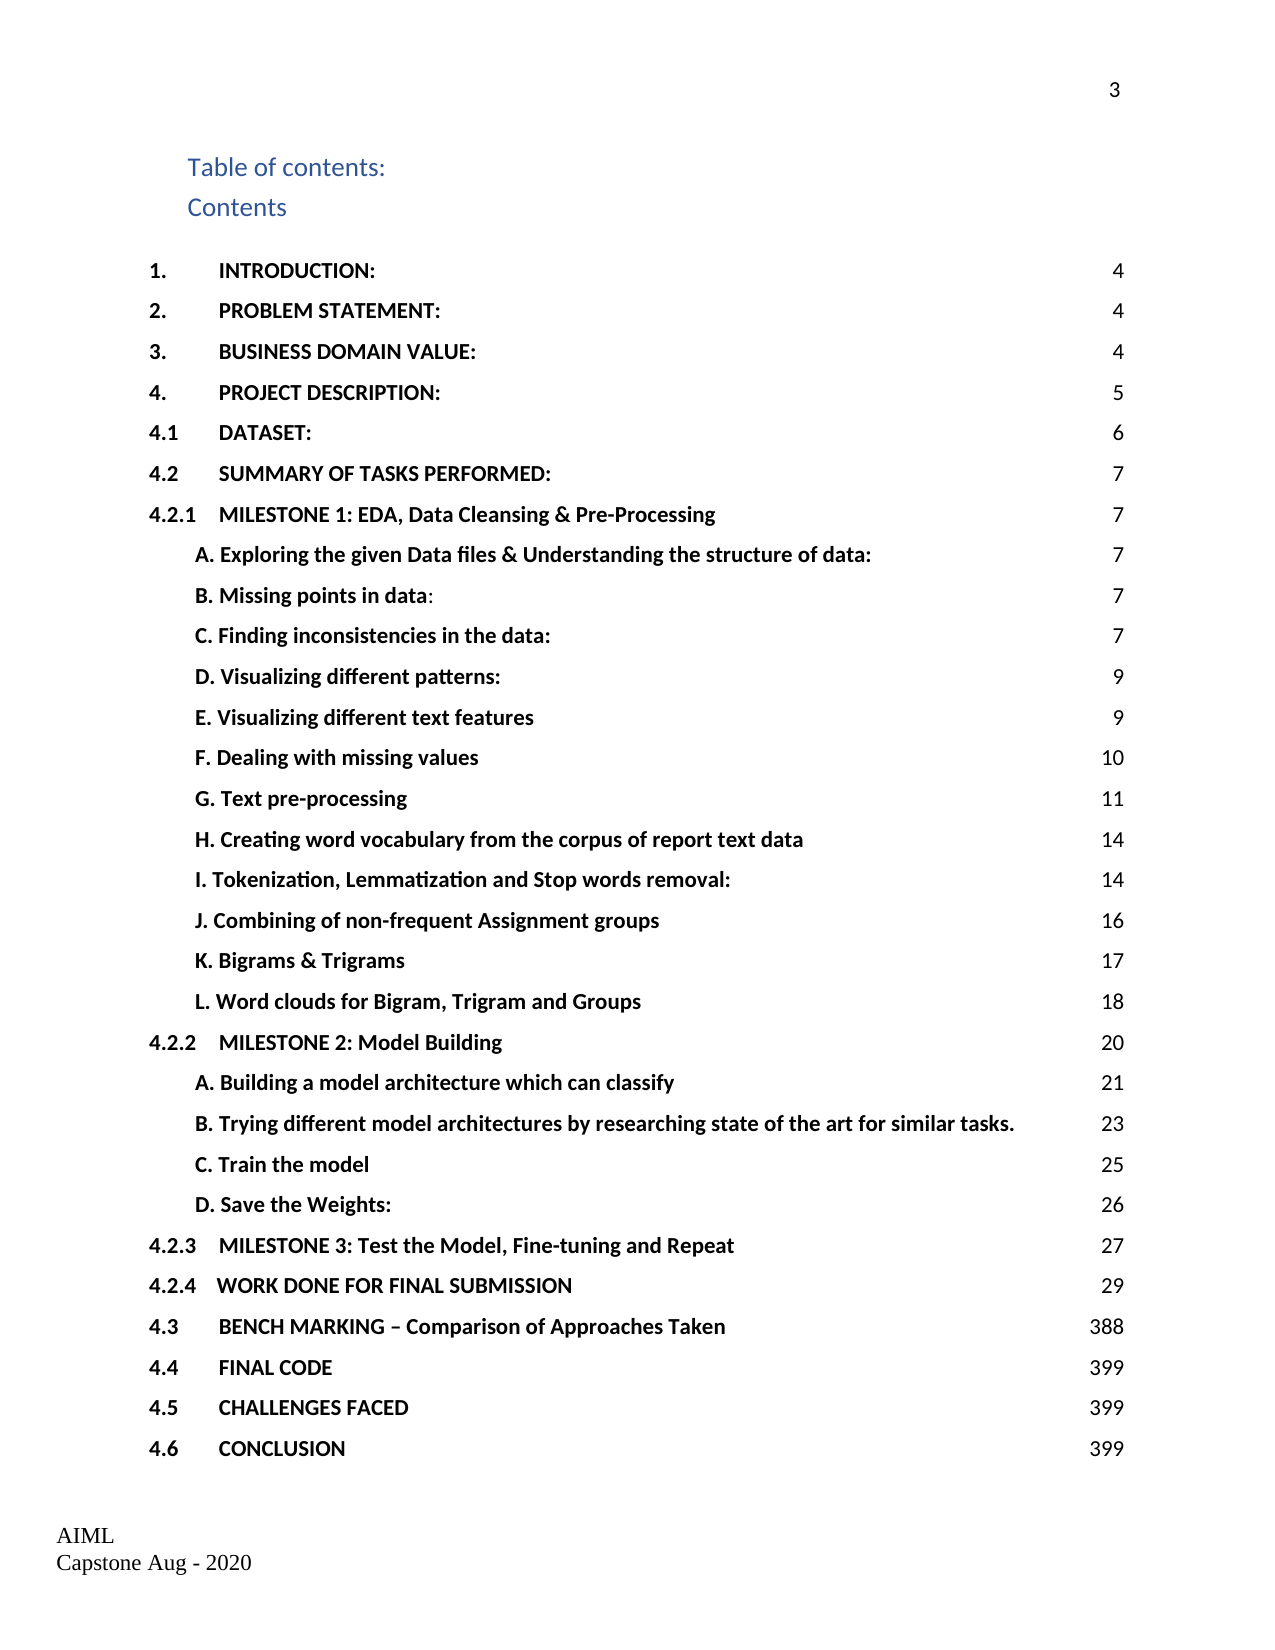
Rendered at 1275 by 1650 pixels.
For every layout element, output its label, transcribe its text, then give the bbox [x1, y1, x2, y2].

subtitle Contents [187, 190, 1120, 223]
subtitle Table of contents: [187, 150, 1120, 183]
